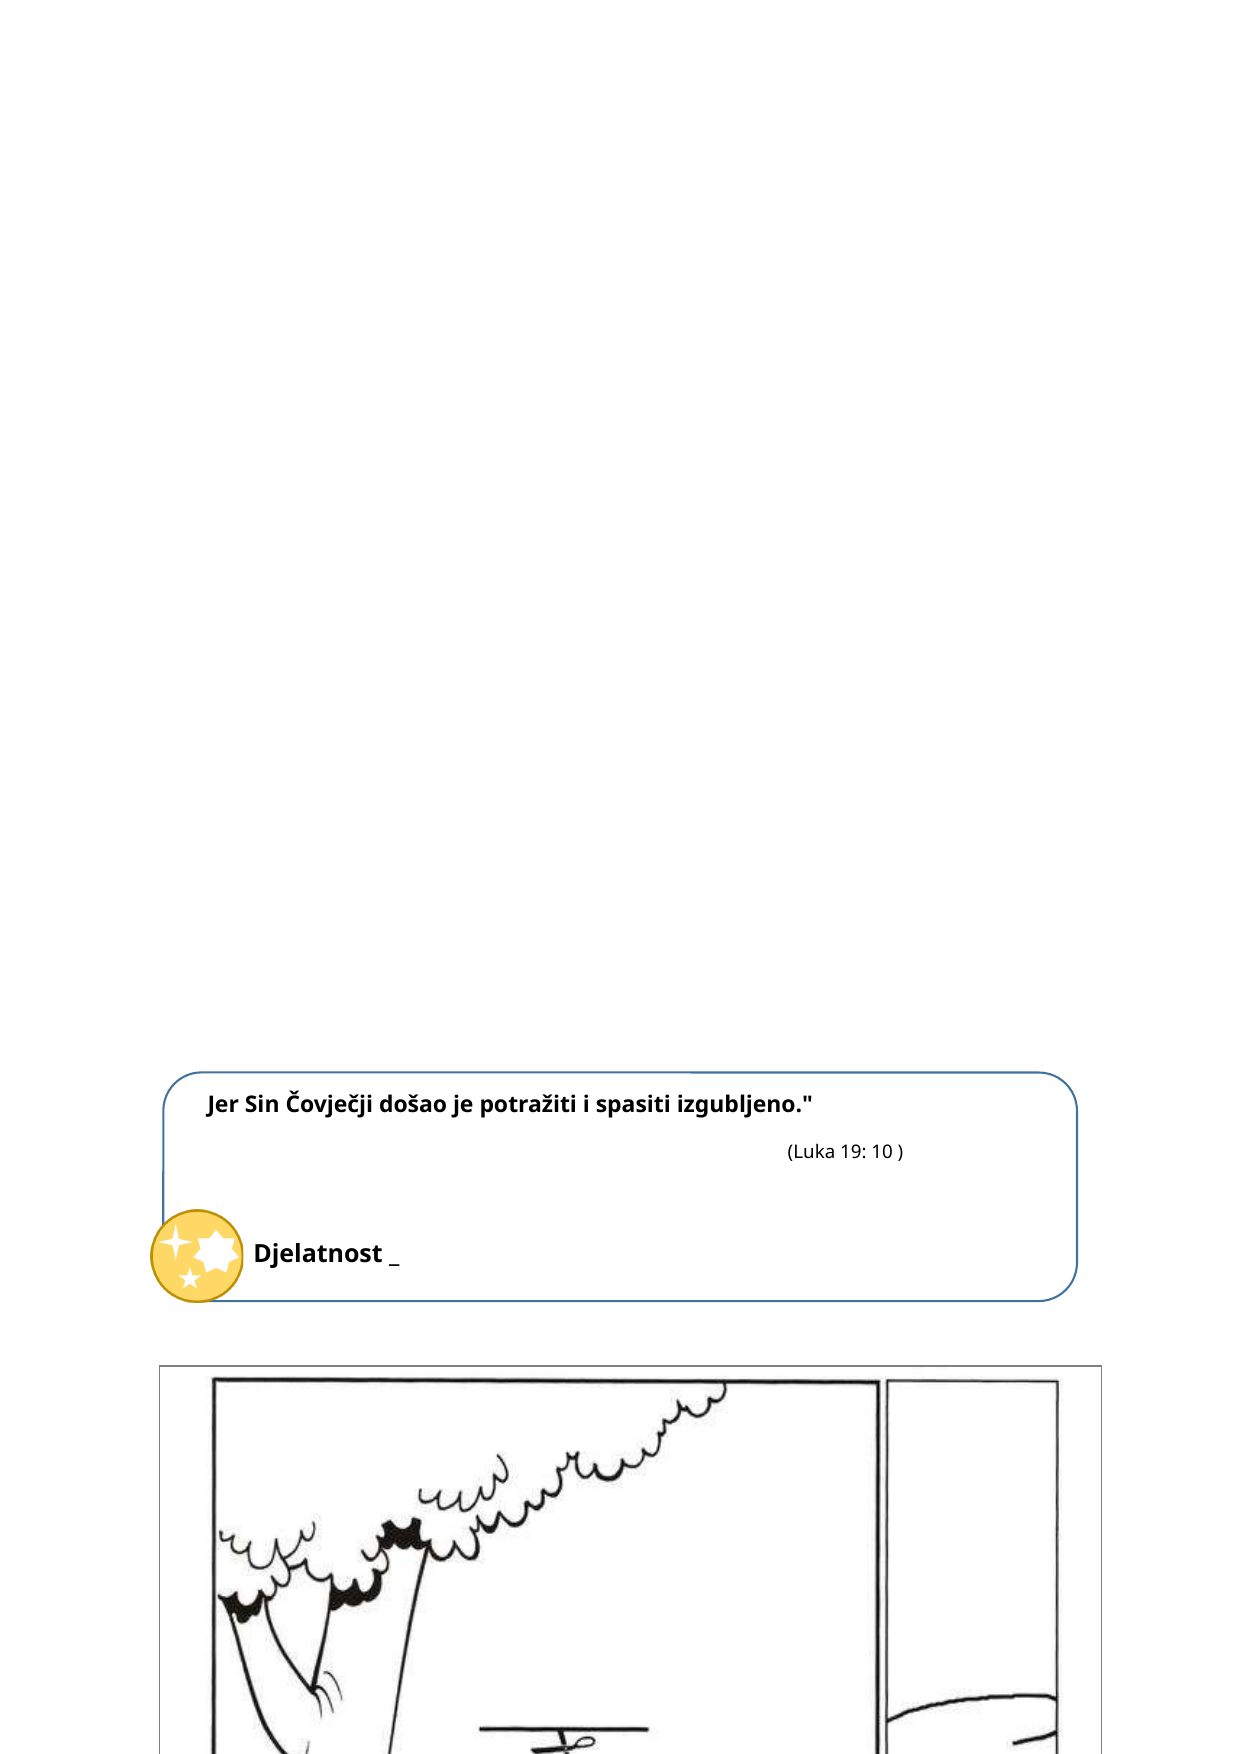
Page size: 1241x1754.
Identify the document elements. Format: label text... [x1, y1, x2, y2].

text Jer Sin Čovječji došao je potražiti i spasiti izgubljeno." [150, 1088, 1090, 1119]
picture [150, 1209, 244, 1303]
text (Luka 19: 10 ) [150, 1138, 1090, 1163]
picture [160, 1367, 1101, 1754]
text Djelatnost _ [244, 1236, 1090, 1270]
